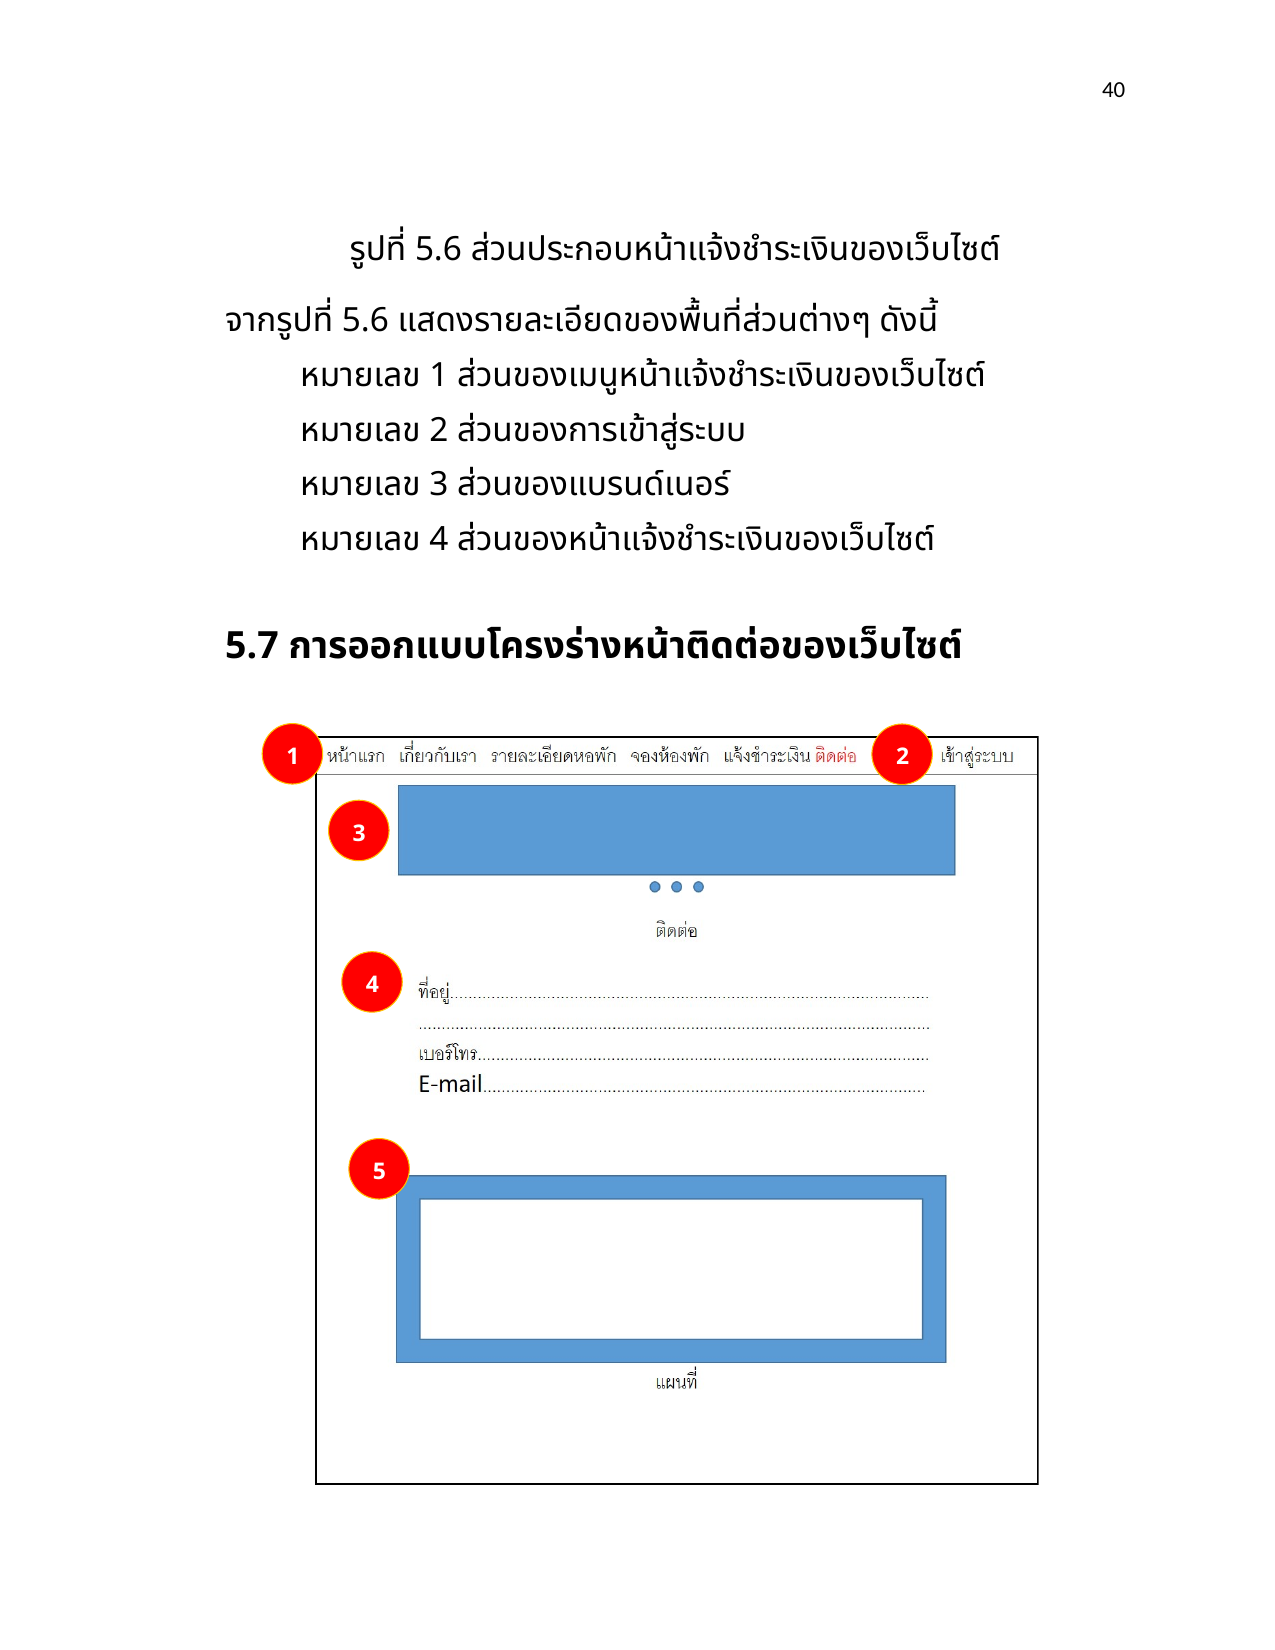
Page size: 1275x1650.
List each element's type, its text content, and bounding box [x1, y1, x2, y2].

text หมายเลข 4 ส่วนของหน้าแจ้งชำระเงินของเว็บไซต์ [225, 514, 1125, 565]
picture [311, 734, 1039, 1485]
text หมายเลข 2 ส่วนของการเข้าสู่ระบบ [225, 405, 1125, 456]
text รูปที่ 5.6 ส่วนประกอบหน้าแจ้งชำระเงินของเว็บไซต์ [225, 225, 1125, 276]
text หมายเลข 1 ส่วนของเมนูหน้าแจ้งชำระเงินของเว็บไซต์ [225, 351, 1125, 401]
text หมายเลข 3 ส่วนของแบรนด์เนอร์ [225, 460, 1125, 511]
text 5.7 การออกแบบโครงร่างหน้าติดต่อของเว็บไซต์ [225, 618, 1125, 675]
text จากรูปที่ 5.6 แสดงรายละเอียดของพื้นที่ส่วนต่างๆ ดังนี้ [225, 296, 1125, 347]
